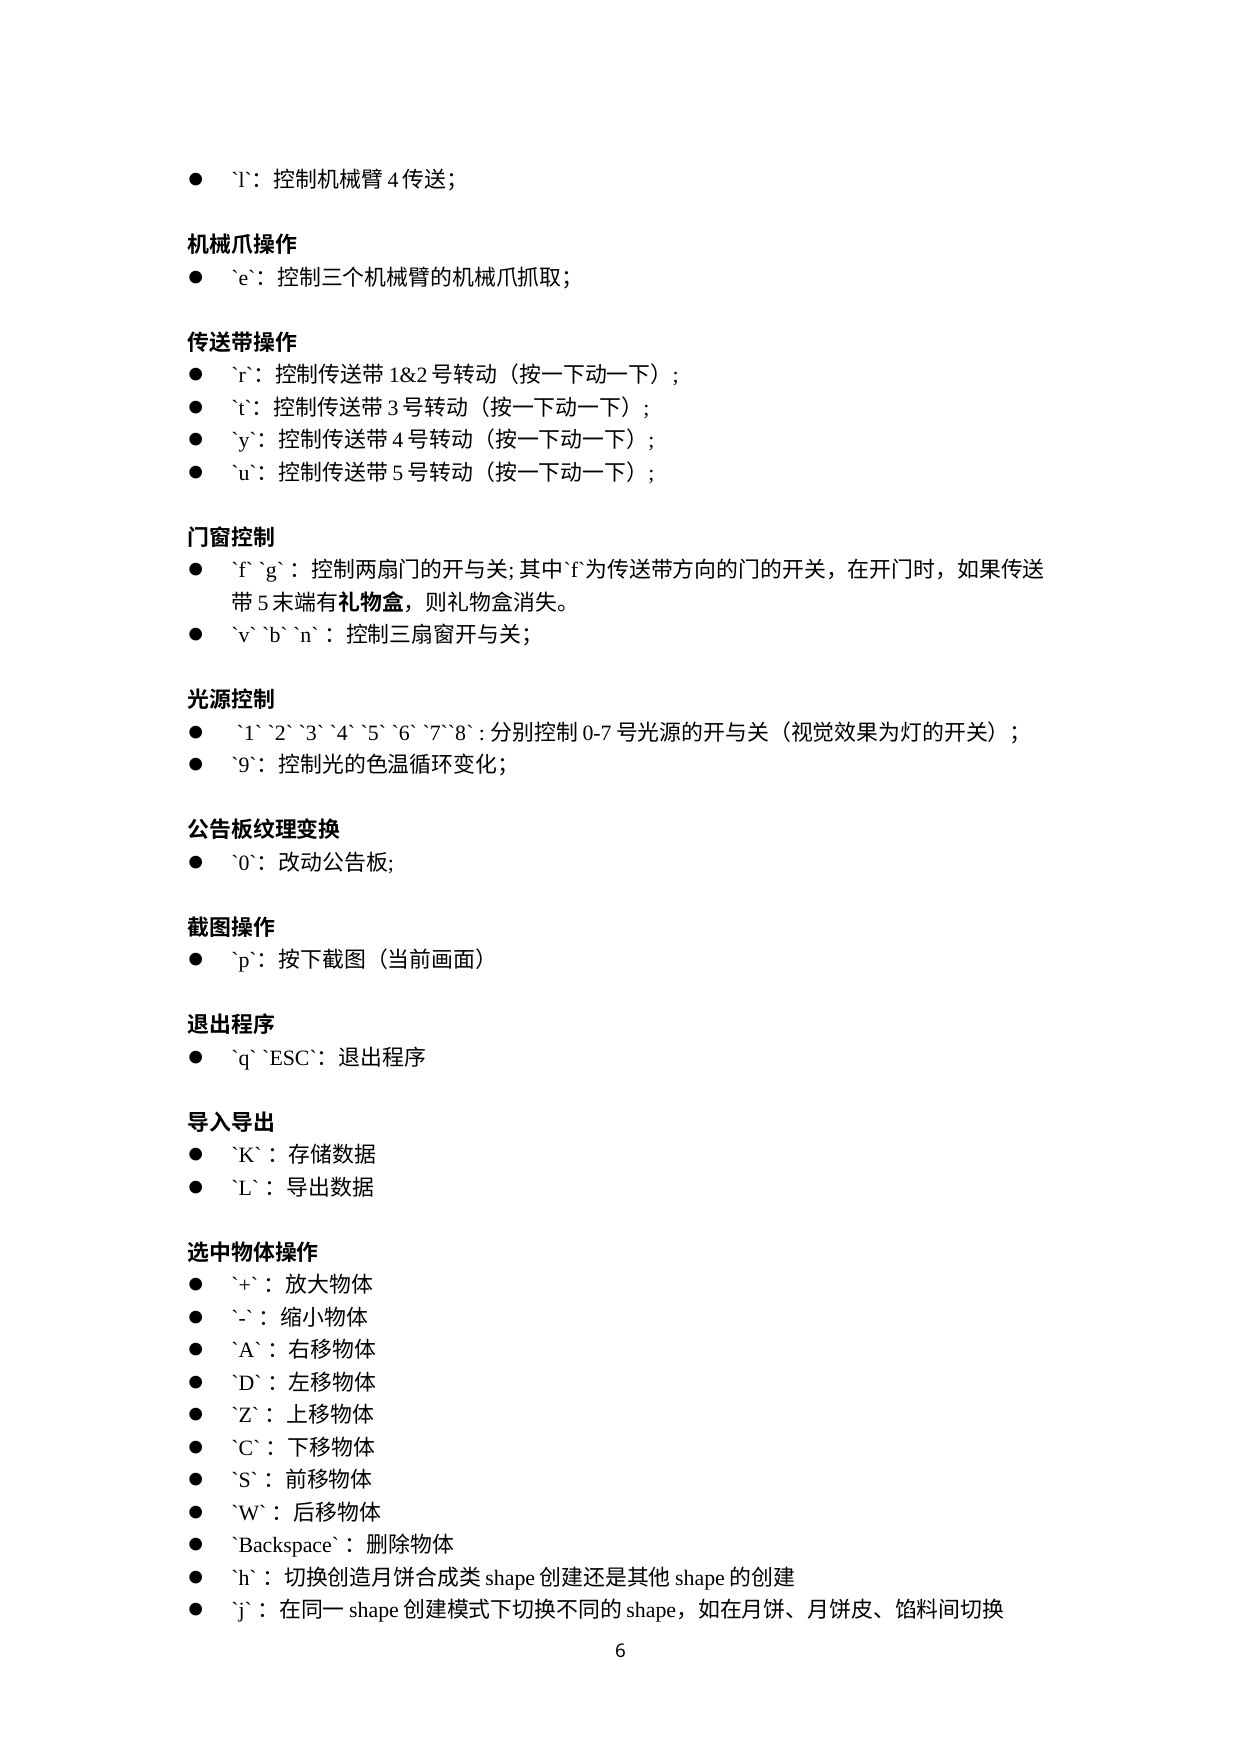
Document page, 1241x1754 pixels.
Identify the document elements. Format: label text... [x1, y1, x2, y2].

list `j` ：在同一shape创建模式下切换不同的shape，如在月饼、月饼皮、馅料间切换 [187, 1592, 1053, 1624]
text 截图操作 [187, 909, 1053, 942]
list `u`：控制传送带5号转动（按一下动一下）; [187, 454, 1053, 487]
list `+` ：放大物体 [187, 1267, 1053, 1299]
text 公告板纹理变换 [187, 812, 1053, 844]
text 选中物体操作 [187, 1234, 1053, 1267]
list `L` ：导出数据 [187, 1169, 1053, 1202]
text 导入导出 [187, 1104, 1053, 1137]
list `t`：控制传送带3号转动（按一下动一下）; [187, 389, 1053, 422]
list `e`：控制三个机械臂的机械爪抓取； [187, 259, 1053, 292]
list `y`：控制传送带4号转动（按一下动一下）; [187, 422, 1053, 454]
list `v` `b` `n` ：控制三扇窗开与关； [187, 617, 1053, 649]
list `f` `g` ：控制两扇门的开与关; 其中`f`为传送带方向的门的开关，在开门时，如果传送带5末端有礼物盒，则礼物盒消失。 [187, 552, 1053, 617]
list `C` ：下移物体 [187, 1429, 1053, 1462]
text 门窗控制 [187, 519, 1053, 552]
text 光源控制 [187, 682, 1053, 714]
list `q` `ESC`：退出程序 [187, 1039, 1053, 1072]
text 机械爪操作 [187, 227, 1053, 259]
text 退出程序 [187, 1007, 1053, 1039]
list `1` `2` `3` `4` `5` `6` `7``8` : 分别控制0-7号光源的开与关（视觉效果为灯的开关）； [187, 714, 1053, 747]
list `K` ：存储数据 [187, 1137, 1053, 1169]
list `9`：控制光的色温循环变化； [187, 747, 1053, 779]
text 传送带操作 [187, 324, 1053, 357]
list `A` ：右移物体 [187, 1332, 1053, 1364]
list `Backspace` ：删除物体 [187, 1527, 1053, 1559]
list `0`：改动公告板; [187, 844, 1053, 877]
list `D` ：左移物体 [187, 1364, 1053, 1397]
list `r`：控制传送带1&2号转动（按一下动一下）; [187, 357, 1053, 389]
list `-` ：缩小物体 [187, 1299, 1053, 1332]
list `S` ：前移物体 [187, 1462, 1053, 1494]
list `p`：按下截图（当前画面） [187, 942, 1053, 974]
list `h` ：切换创造月饼合成类shape创建还是其他shape的创建 [187, 1559, 1053, 1592]
list `Z` ：上移物体 [187, 1397, 1053, 1429]
list `W` ：后移物体 [187, 1494, 1053, 1527]
list `l`：控制机械臂4传送； [187, 162, 1053, 194]
